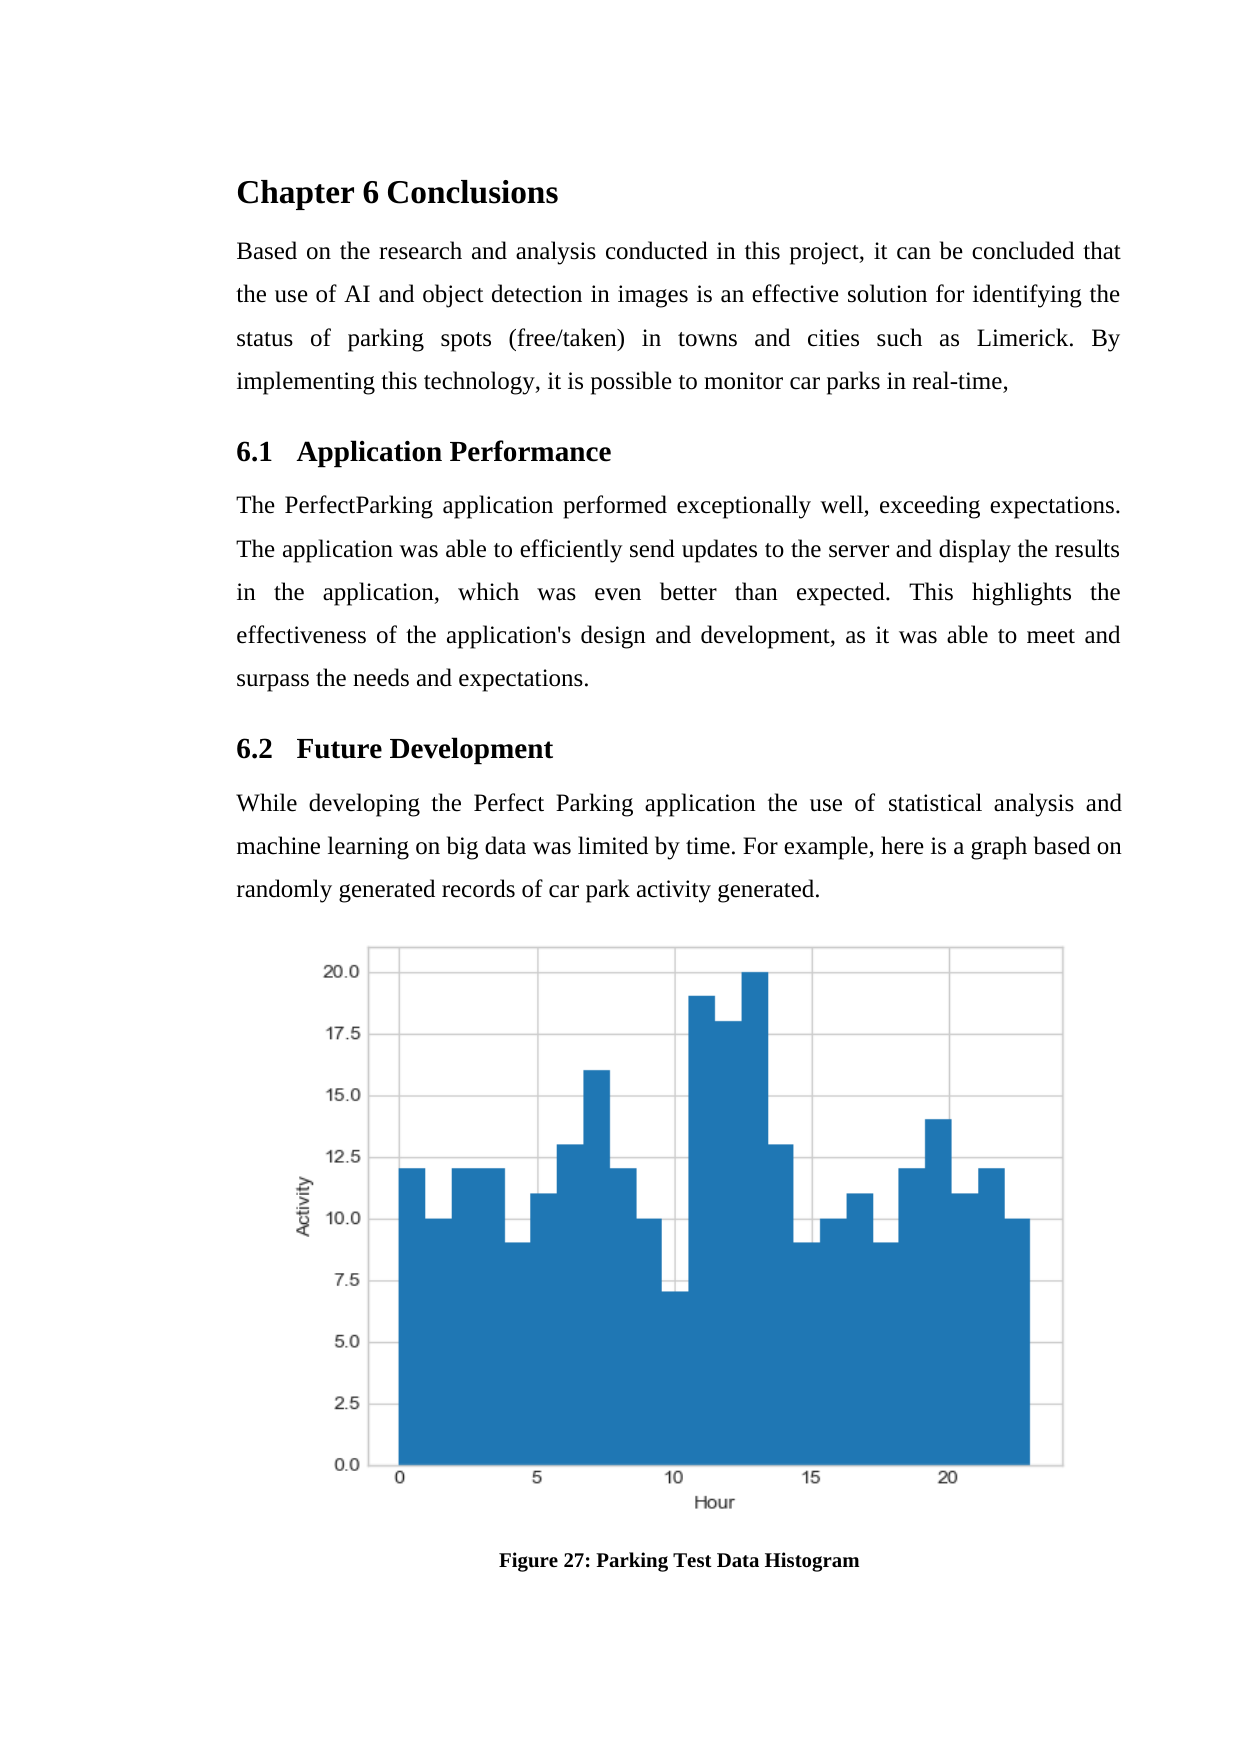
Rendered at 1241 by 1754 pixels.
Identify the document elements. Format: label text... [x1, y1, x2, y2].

text The PerfectParking application performed exceptionally well, exceeding expectations. The application was able to efficiently send updates to the server and display the results in the application, which was even better than expected. This highlights the effectiveness of the application's design and development, as it was able to meet and surpass the needs and expectations. [236, 491, 1122, 692]
subtitle Conclusions [236, 173, 1122, 211]
subtitle Application Performance [236, 434, 1122, 467]
text While developing the Perfect Parking application the use of statistical analysis and machine learning on big data was limited by time. For example, here is a graph based on randomly generated records of car park activity generated. [236, 788, 1122, 903]
picture [284, 933, 1075, 1527]
subtitle Future Development [236, 731, 1122, 765]
text Figure : Parking Test Data Histogram [236, 1547, 1122, 1572]
text Based on the research and analysis conducted in this project, it can be concluded that the use of AI and object detection in images is an effective solution for identifying the status of parking spots (free/taken) in towns and cities such as Limerick. By implementing this technology, it is possible to monitor car parks in real-time, [236, 236, 1122, 394]
